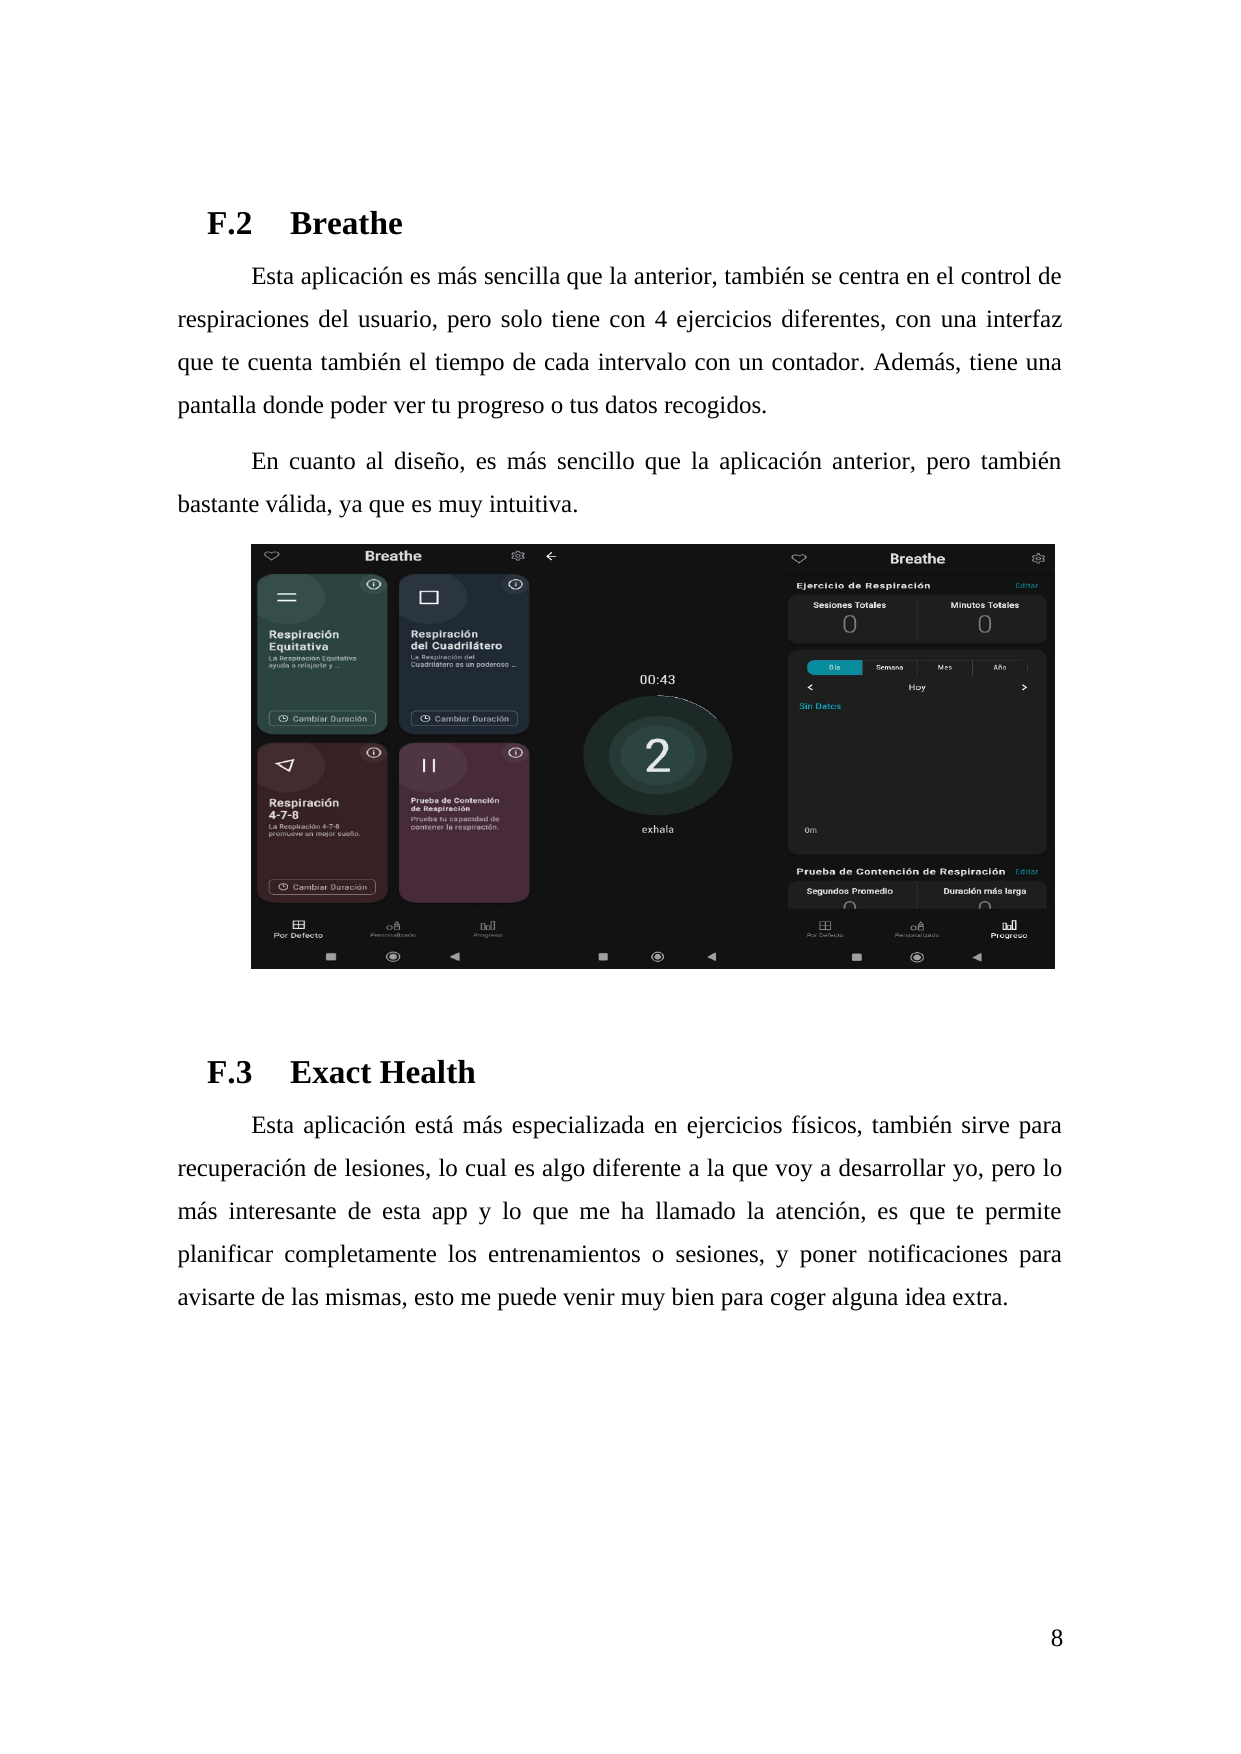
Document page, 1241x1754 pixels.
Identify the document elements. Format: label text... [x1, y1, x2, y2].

picture [251, 544, 1055, 969]
text En cuanto al diseño, es más sencillo que la aplicación anterior, pero también bastante válida, ya que es muy intuitiva. [177, 446, 1063, 518]
subtitle Exact Health [252, 1052, 1063, 1091]
text Esta aplicación es más sencilla que la anterior, también se centra en el control de respiraciones del usuario, pero solo tiene con 4 ejercicios diferentes, con una interfaz que te cuenta también el tiempo de cada intervalo con un contador. Además, tiene una pantalla donde poder ver tu progreso o tus datos recogidos. [177, 261, 1063, 419]
subtitle Breathe [252, 203, 1063, 242]
text Esta aplicación está más especializada en ejercicios físicos, también sirve para recuperación de lesiones, lo cual es algo diferente a la que voy a desarrollar yo, pero lo más interesante de esta app y lo que me ha llamado la atención, es que te permite planificar completamente los entrenamientos o sesiones, y poner notificaciones para avisarte de las mismas, esto me puede venir muy bien para coger alguna idea extra. [177, 1110, 1063, 1311]
